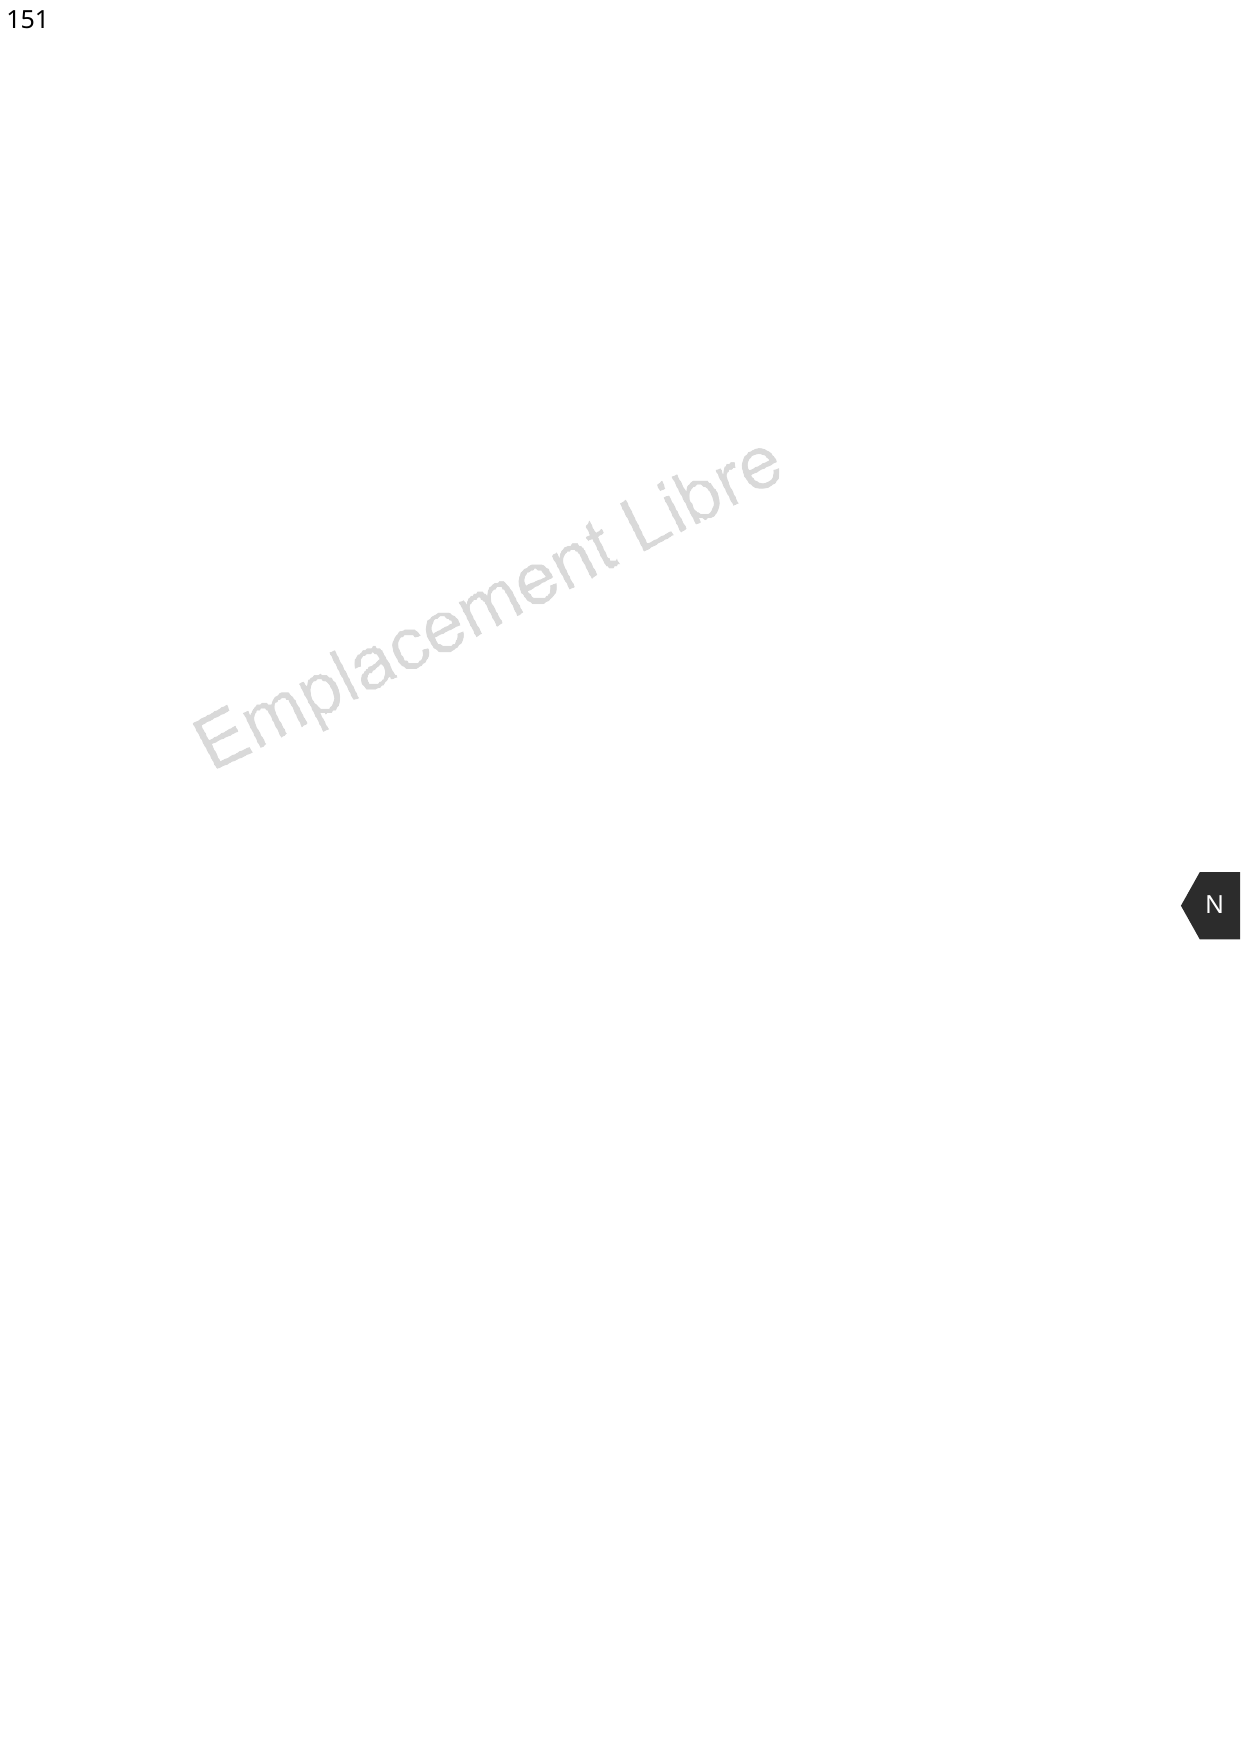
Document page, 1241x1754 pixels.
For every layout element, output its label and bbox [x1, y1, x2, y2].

picture [192, 448, 780, 769]
